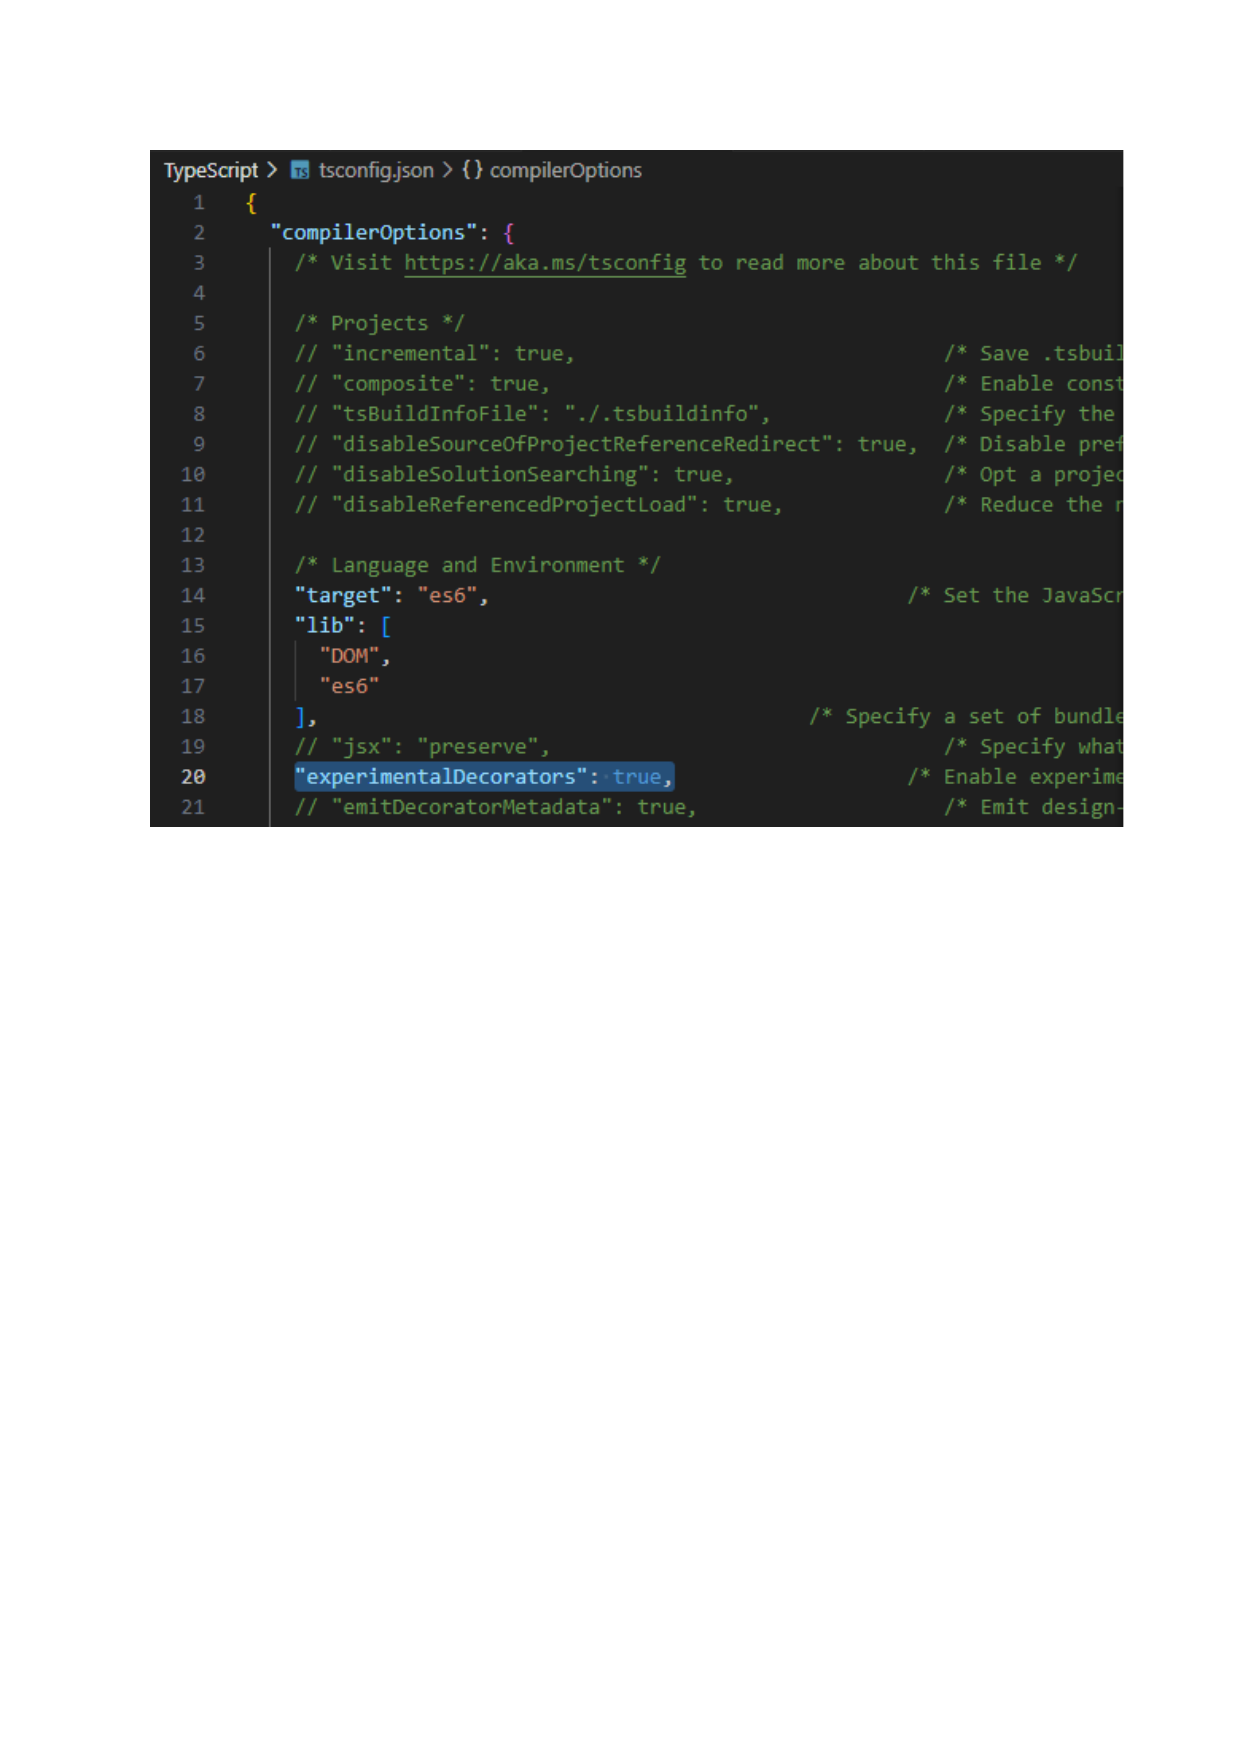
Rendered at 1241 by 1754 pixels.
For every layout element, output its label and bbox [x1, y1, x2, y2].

picture [150, 150, 1124, 827]
